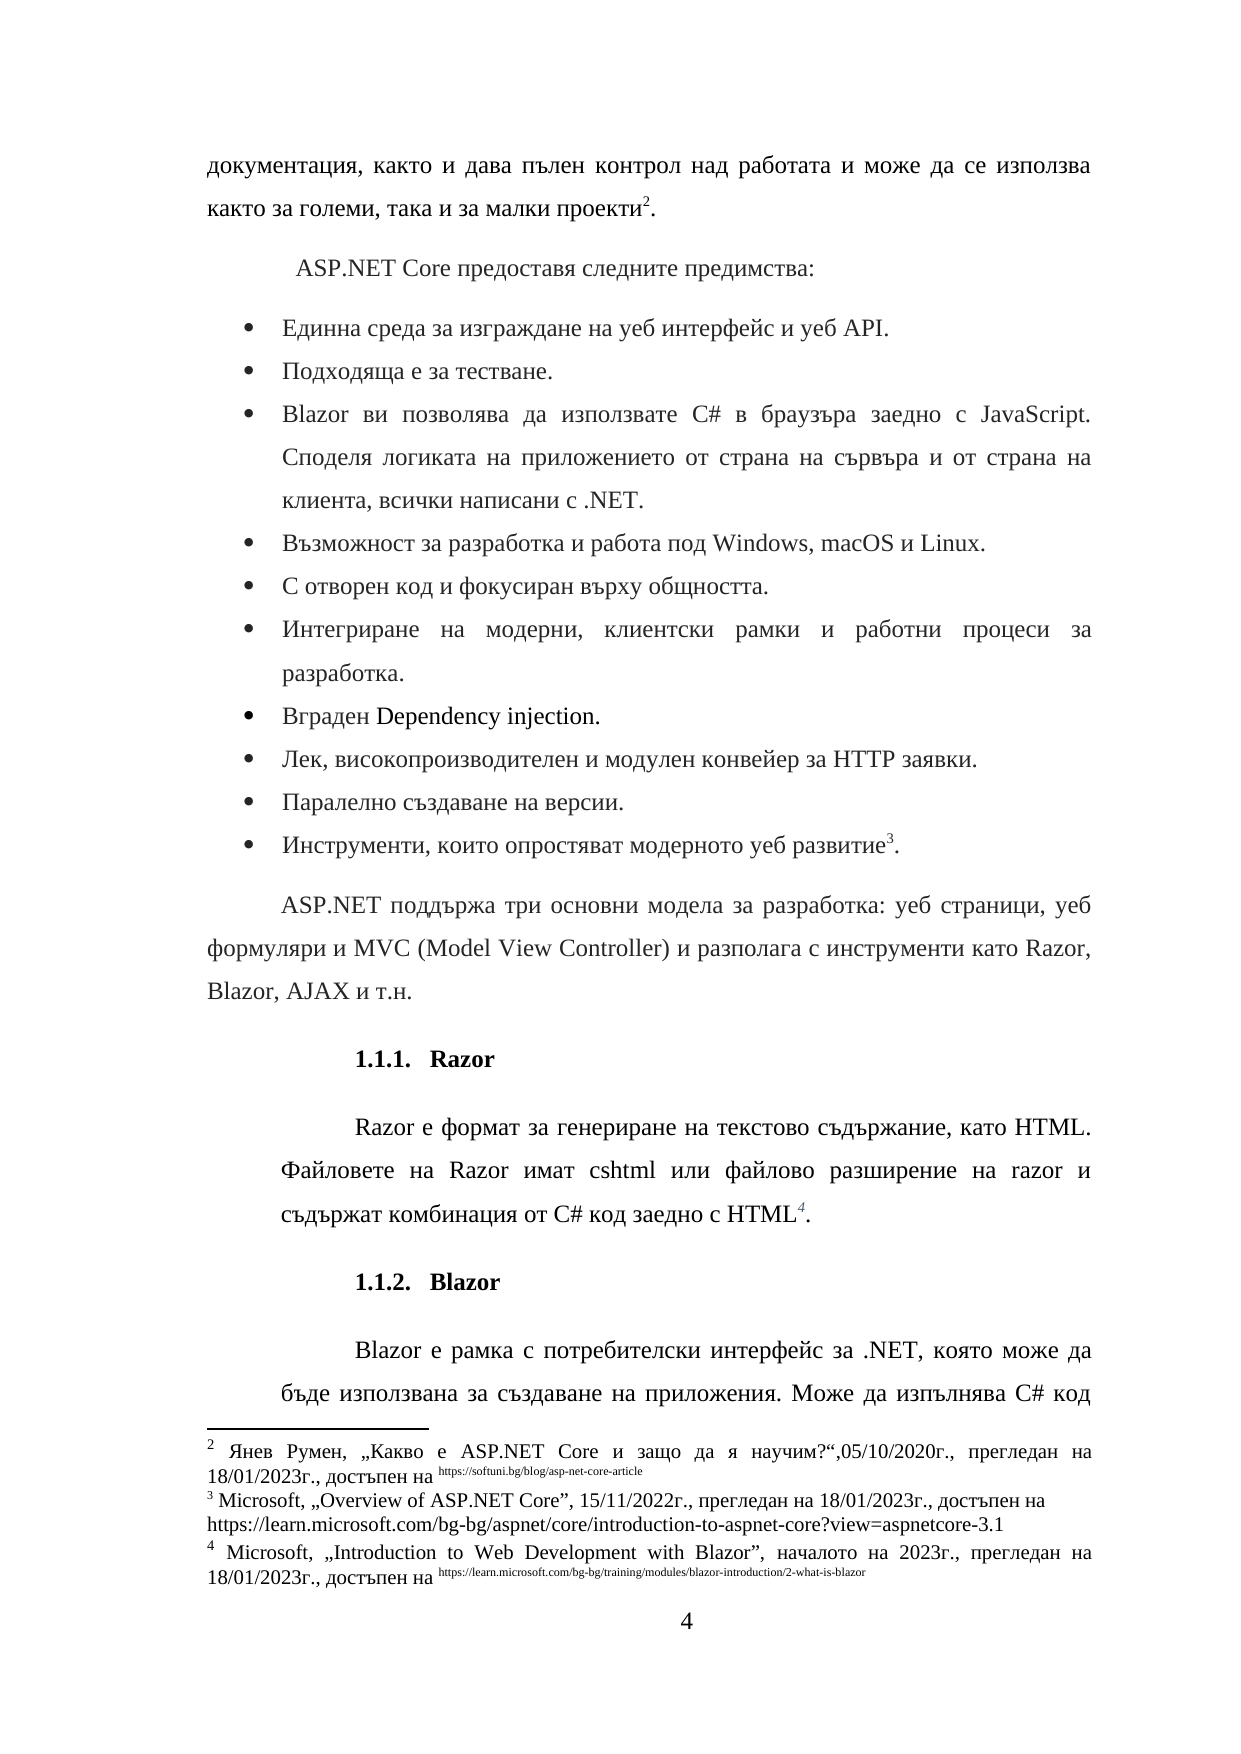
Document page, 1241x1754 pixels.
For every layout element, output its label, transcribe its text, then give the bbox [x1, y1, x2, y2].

subtitle Razor [354, 1044, 1092, 1073]
list Паралелно създаване на версии. [244, 787, 1092, 816]
text ASP.NET поддържа три основни модела за разработка: уеб страници, уеб формуляри и MVC (Model View Controller) и разполага с инструменти като Razor, Blazor, AJAX и т.н. [207, 890, 1092, 1005]
list Подходяща е за тестване. [244, 356, 1092, 384]
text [207, 150, 1092, 222]
list Единна среда за изграждане на уеб интерфейс и уеб API. [244, 313, 1092, 341]
list Blazor ви позволява да използвате C# в браузъра заедно с JavaScript. Споделя логиката на приложението от страна на сървъра и от страна на клиента, всички написани с .NET. [244, 399, 1092, 514]
list Интегриране на модерни, клиентски рамки и работни процеси за разработка. [244, 614, 1092, 686]
list Лек, високопроизводителен и модулен конвейер за HTTP заявки. [244, 744, 1092, 773]
subtitle Blazor [354, 1267, 1092, 1296]
list Вграден Dependency injection. [244, 701, 1092, 729]
list Възможност за разработка и работа под Windows, macOS и Linux. [244, 528, 1092, 557]
list Инструменти, които опростяват модерното уеб развитие. [244, 830, 1092, 859]
text ASP.NET Core предоставя следните предимства: [207, 253, 1092, 282]
list С отворен код и фокусиран върху общността. [244, 571, 1092, 600]
text Razor е формат за генериране на текстово съдържание, като HTML. Файловете на Razor имат cshtml или файлово разширение на razor и съдържат комбинация от C# код заедно с HTML. [281, 1112, 1092, 1227]
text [281, 1335, 1092, 1407]
